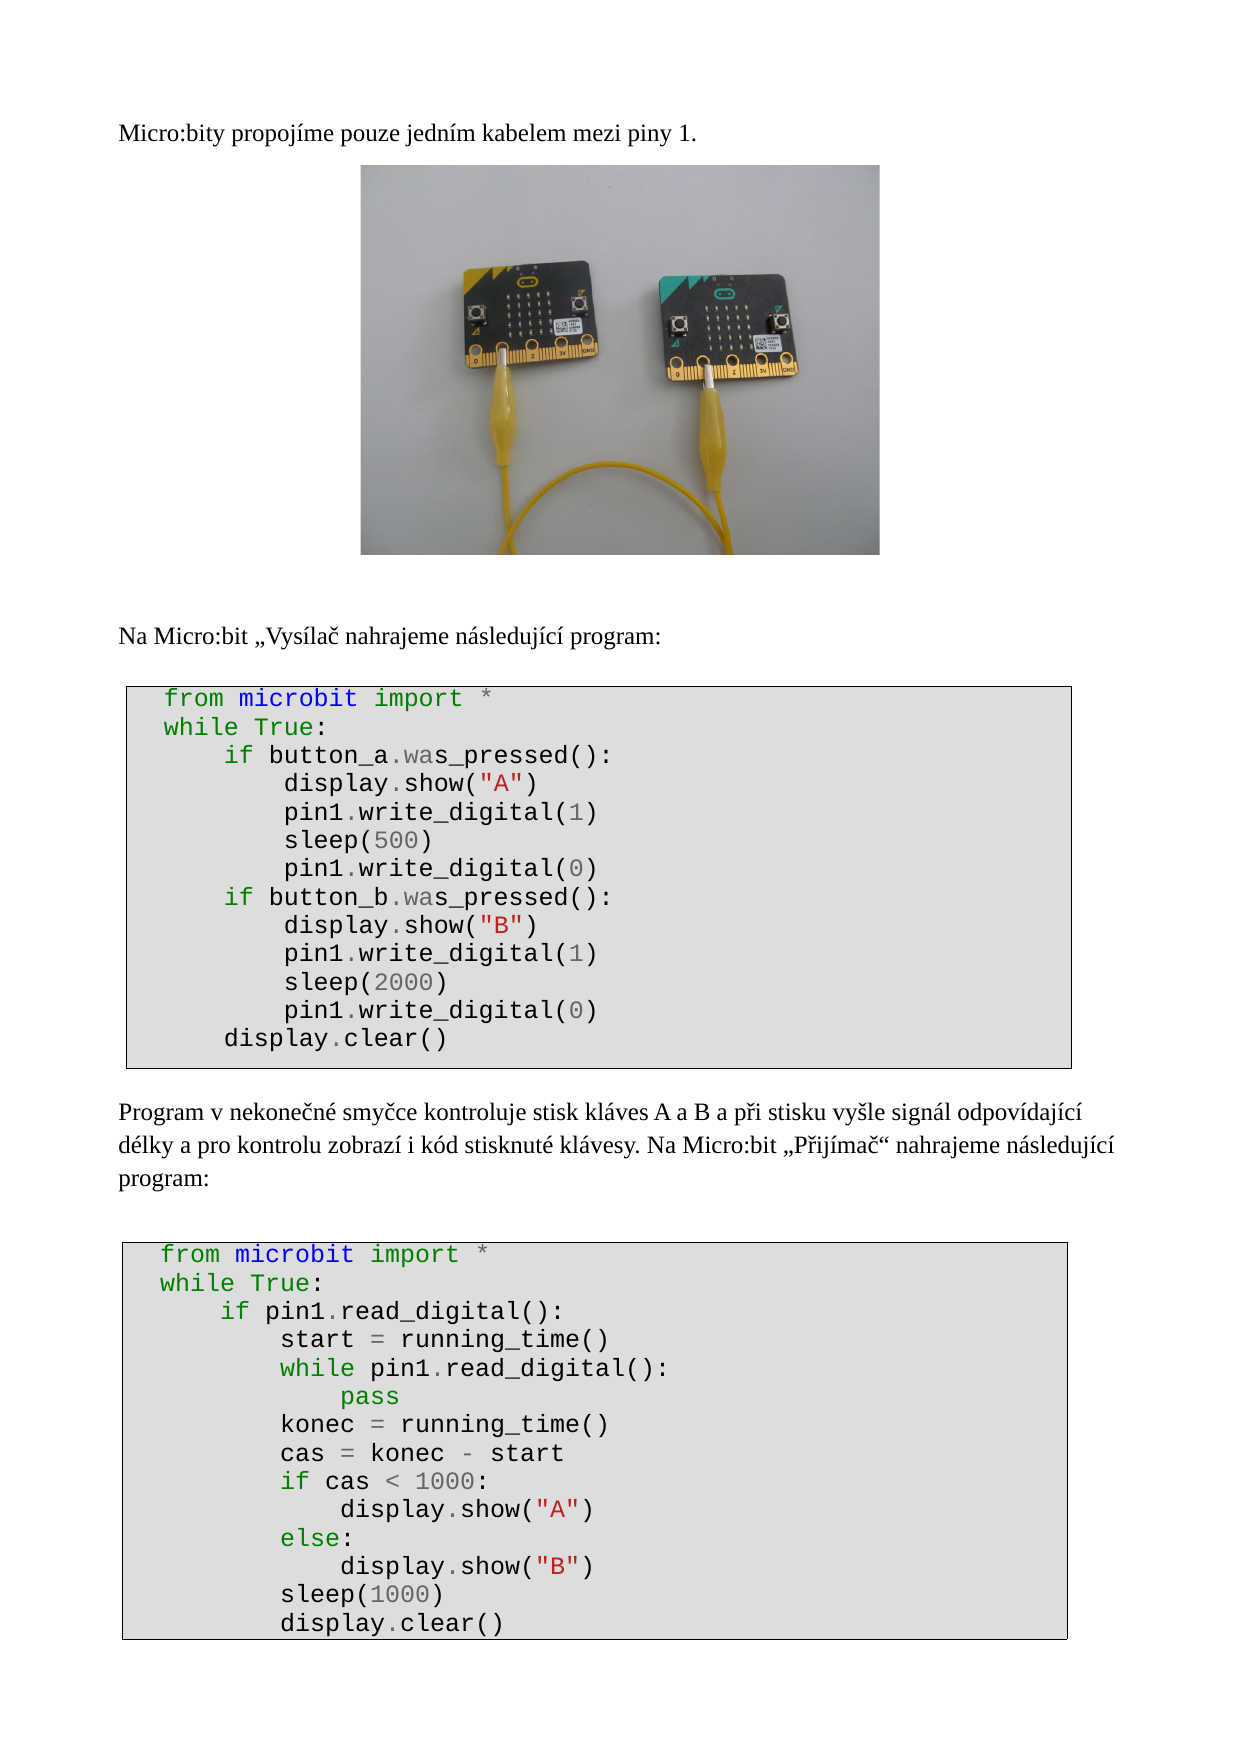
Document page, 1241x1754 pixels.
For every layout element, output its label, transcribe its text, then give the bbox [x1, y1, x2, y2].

picture [360, 165, 880, 555]
text Program v nekonečné smyčce kontroluje stisk kláves A a B a při stisku vyšle signál odpovídající délky a pro kontrolu zobrazí i kód stisknuté klávesy. Na Micro:bit „Přijímač“ nahrajeme následující program: [118, 1097, 1122, 1192]
text Micro:bity propojíme pouze jedním kabelem mezi piny 1. [118, 118, 1122, 147]
text Na Micro:bit „Vysílač nahrajeme následující program: [118, 621, 1122, 650]
